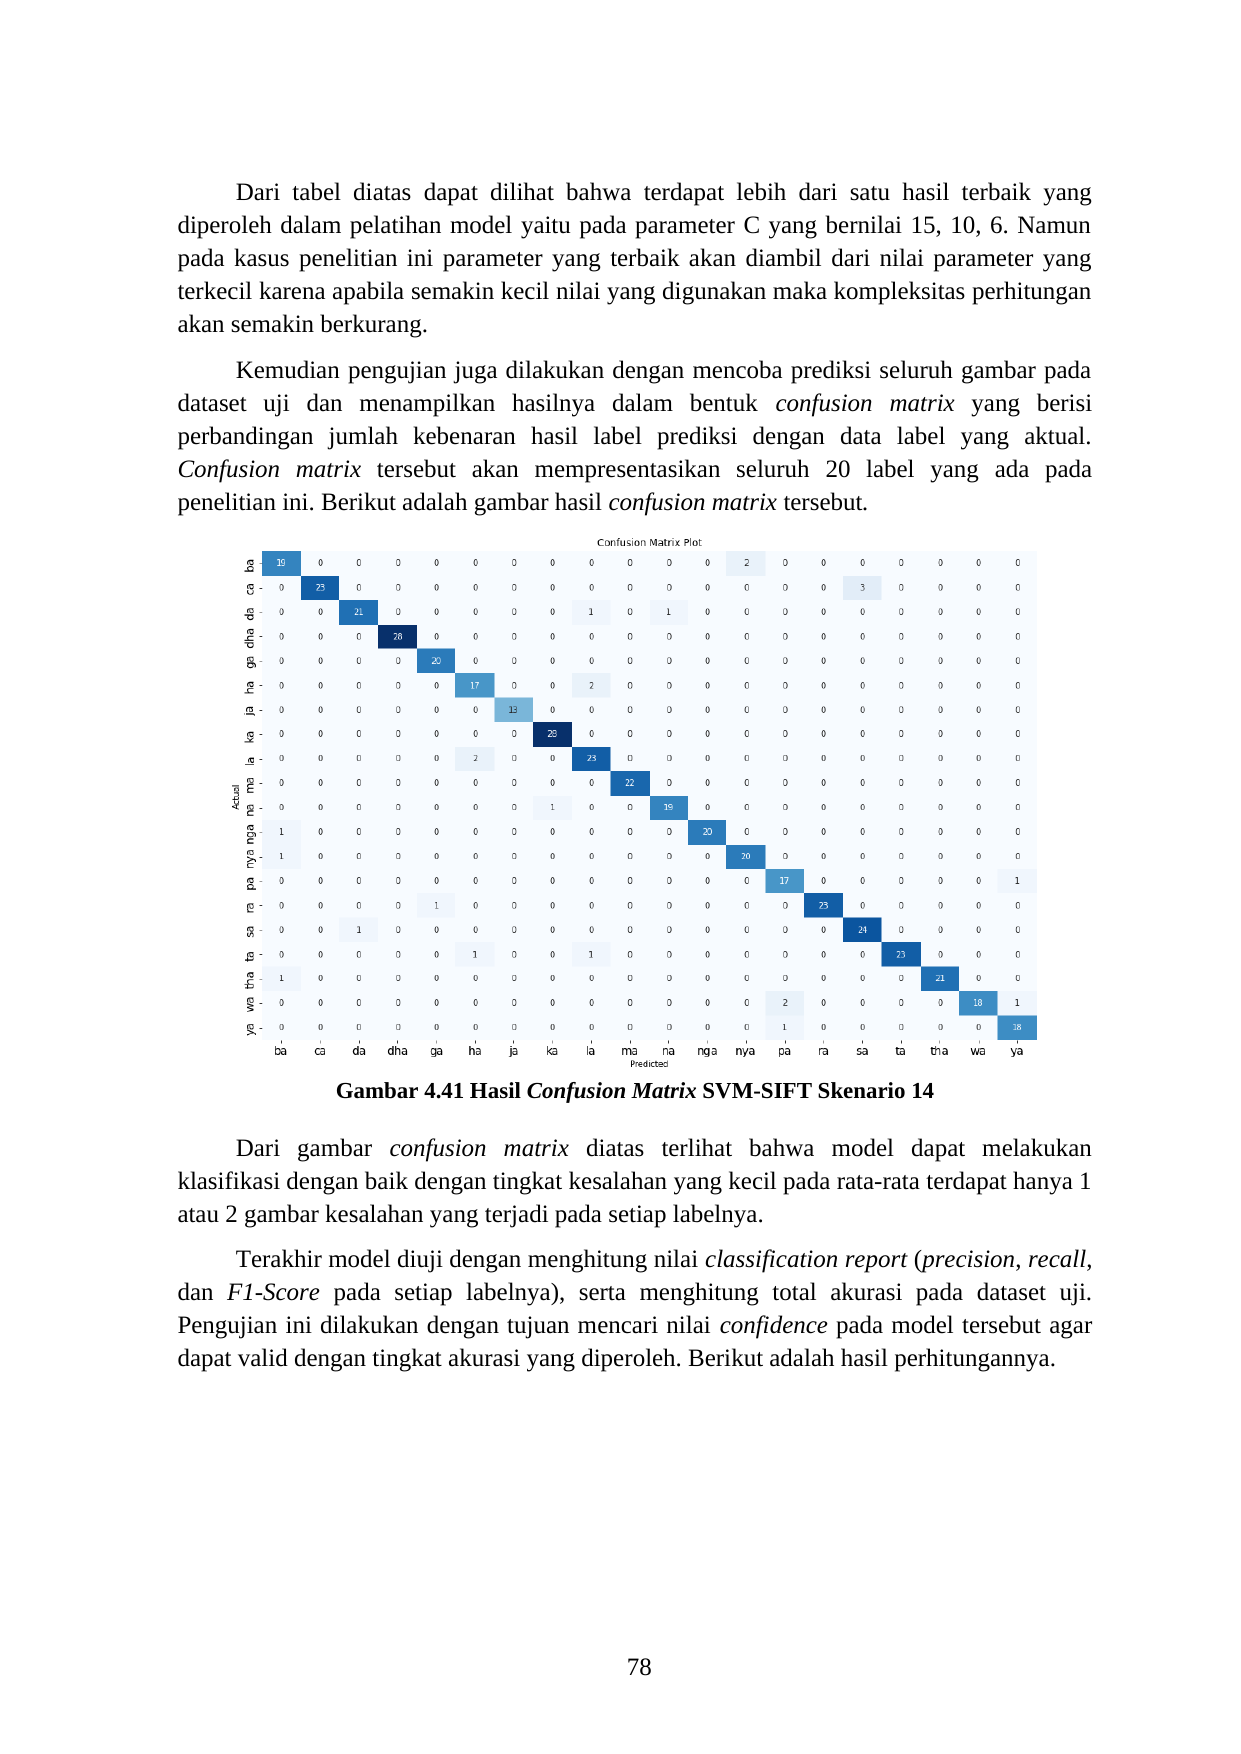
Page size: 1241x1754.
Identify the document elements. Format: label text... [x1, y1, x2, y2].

picture [227, 532, 1042, 1074]
text Dari gambar confusion matrix diatas terlihat bahwa model dapat melakukan klasifikasi dengan baik dengan tingkat kesalahan yang kecil pada rata-rata terdapat hanya 1 atau 2 gambar kesalahan yang terjadi pada setiap labelnya. [177, 1133, 1092, 1228]
text Terakhir model diuji dengan menghitung nilai classification report (precision, recall, dan F1-Score pada setiap labelnya), serta menghitung total akurasi pada dataset uji. Pengujian ini dilakukan dengan tujuan mencari nilai confidence pada model tersebut agar dapat valid dengan tingkat akurasi yang diperoleh. Berikut adalah hasil perhitungannya. [177, 1244, 1092, 1372]
text Dari tabel diatas dapat dilihat bahwa terdapat lebih dari satu hasil terbaik yang diperoleh dalam pelatihan model yaitu pada parameter C yang bernilai 15, 10, 6. Namun pada kasus penelitian ini parameter yang terbaik akan diambil dari nilai parameter yang terkecil karena apabila semakin kecil nilai yang digunakan maka kompleksitas perhitungan akan semakin berkurang. [177, 177, 1092, 338]
text Kemudian pengujian juga dilakukan dengan mencoba prediksi seluruh gambar pada dataset uji dan menampilkan hasilnya dalam bentuk confusion matrix yang berisi perbandingan jumlah kebenaran hasil label prediksi dengan data label yang aktual. Confusion matrix tersebut akan mempresentasikan seluruh 20 label yang ada pada penelitian ini. Berikut adalah gambar hasil confusion matrix tersebut. [177, 355, 1092, 516]
